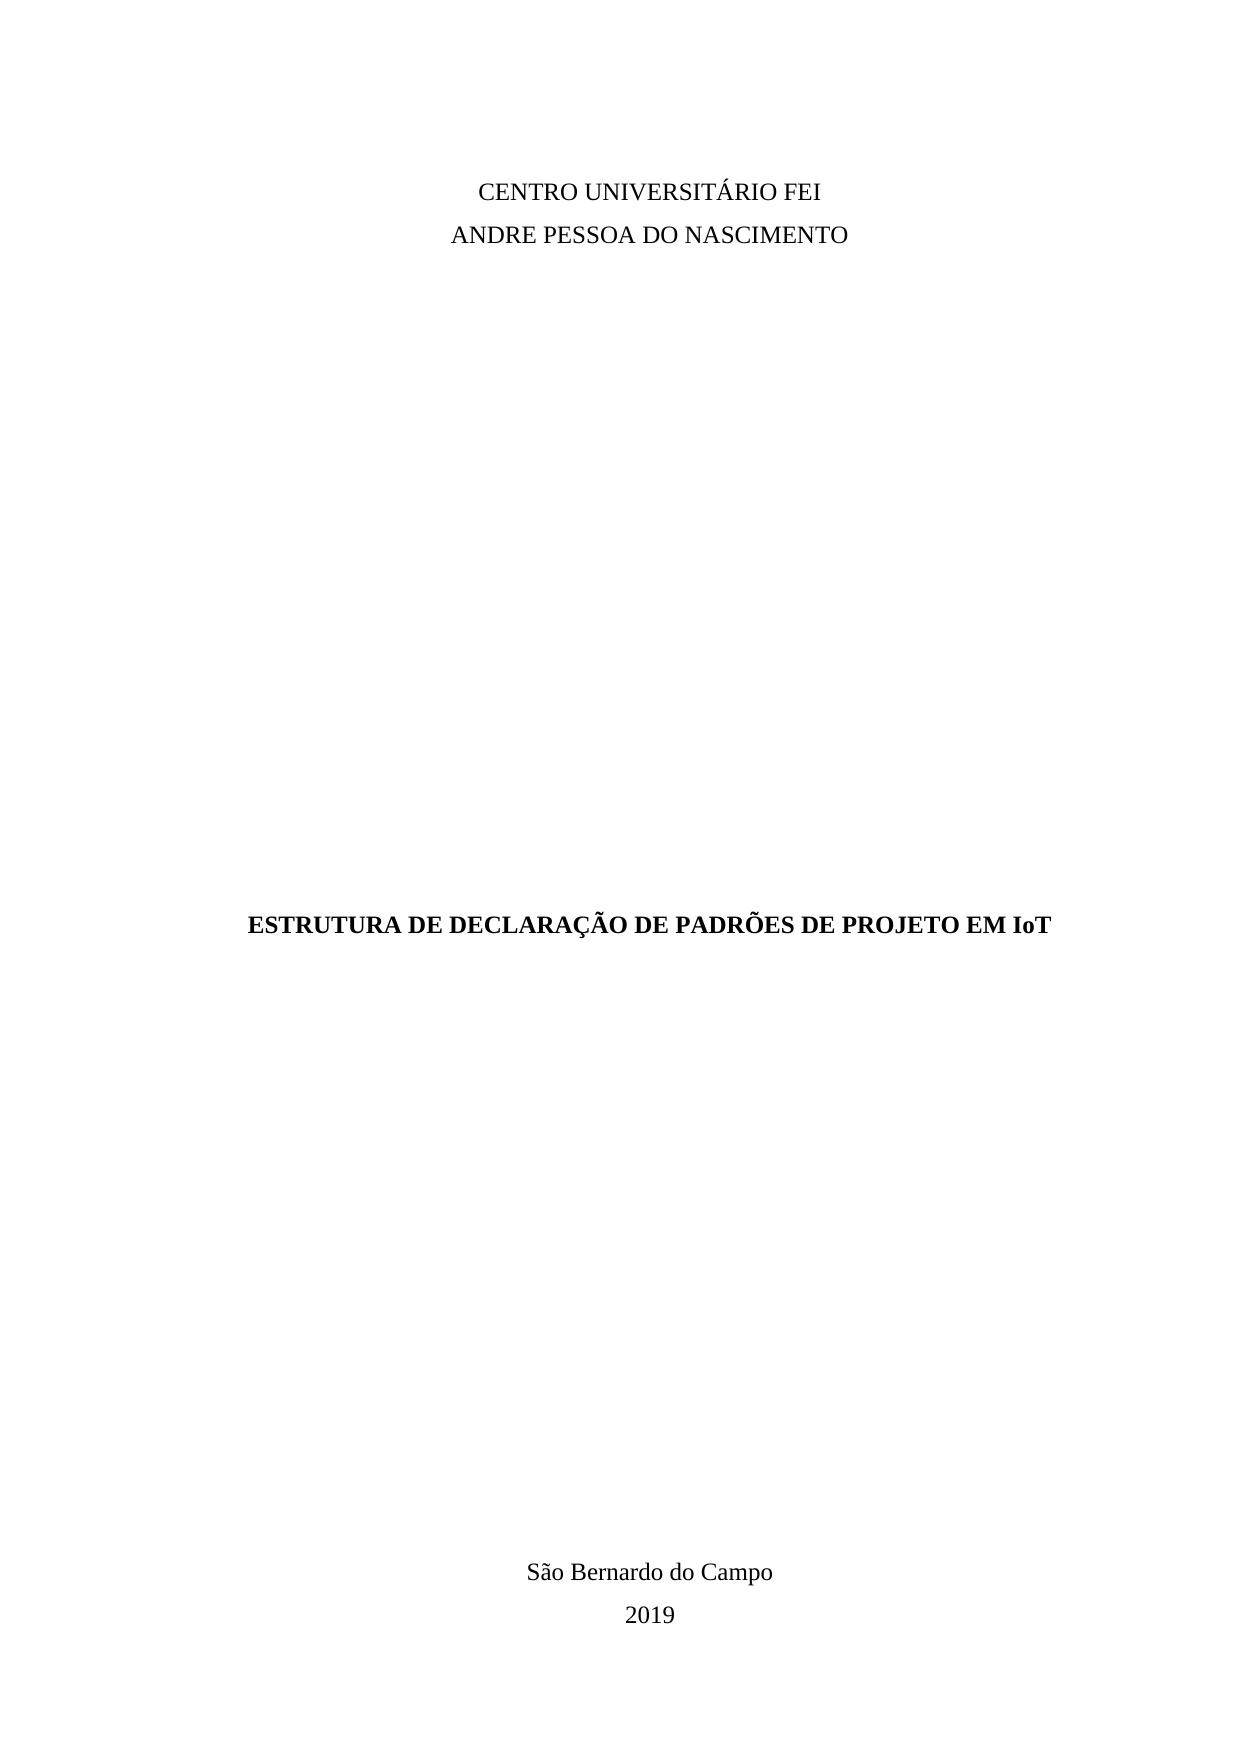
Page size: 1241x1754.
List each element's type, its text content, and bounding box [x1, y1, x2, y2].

text 2019 [177, 1600, 1122, 1629]
text ANDRE PESSOA DO NASCIMENTO [177, 220, 1122, 249]
text São Bernardo do Campo [177, 1557, 1122, 1586]
text ESTRUTURA DE DECLARAÇÃO DE PADRÕES DE PROJETO EM IoT [177, 910, 1122, 939]
text CENTRO UNIVERSITÁRIO FEI [177, 177, 1122, 206]
